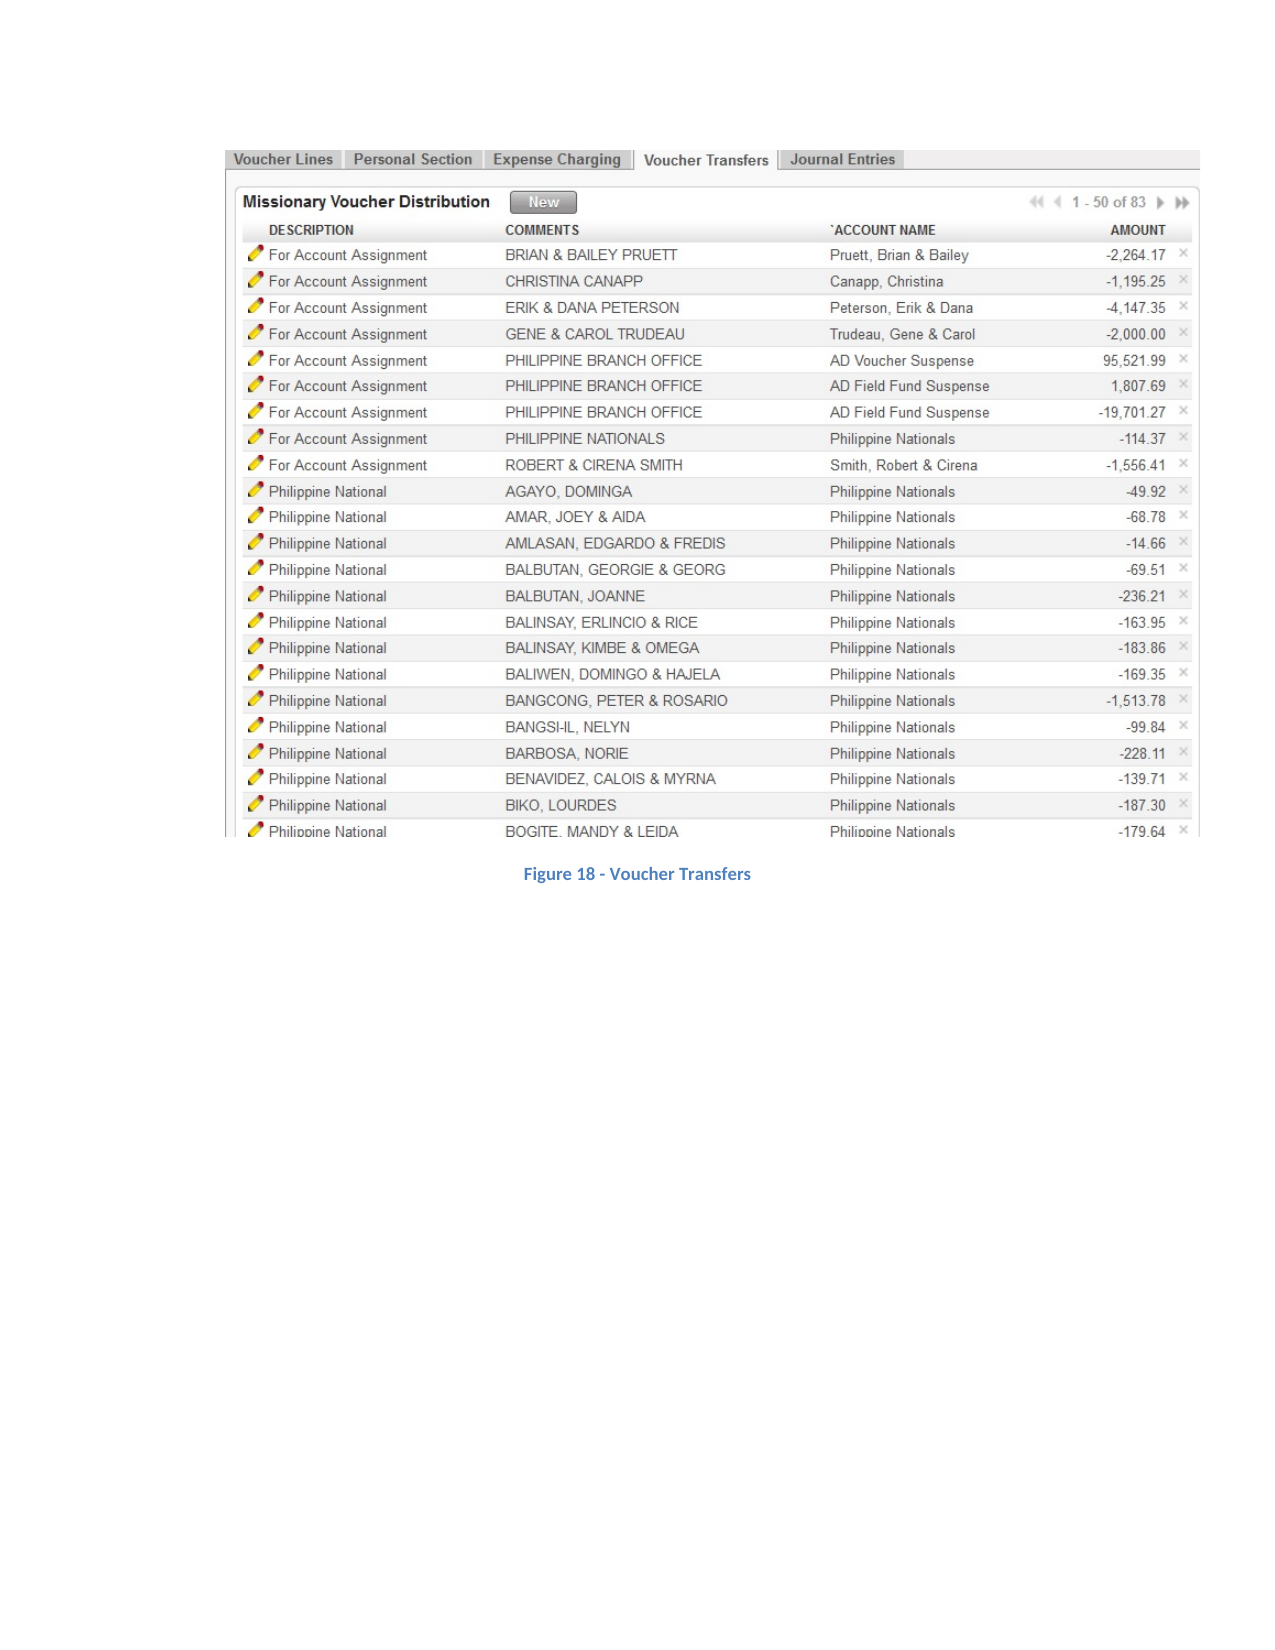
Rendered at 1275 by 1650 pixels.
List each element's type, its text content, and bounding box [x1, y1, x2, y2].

picture [225, 150, 1200, 837]
